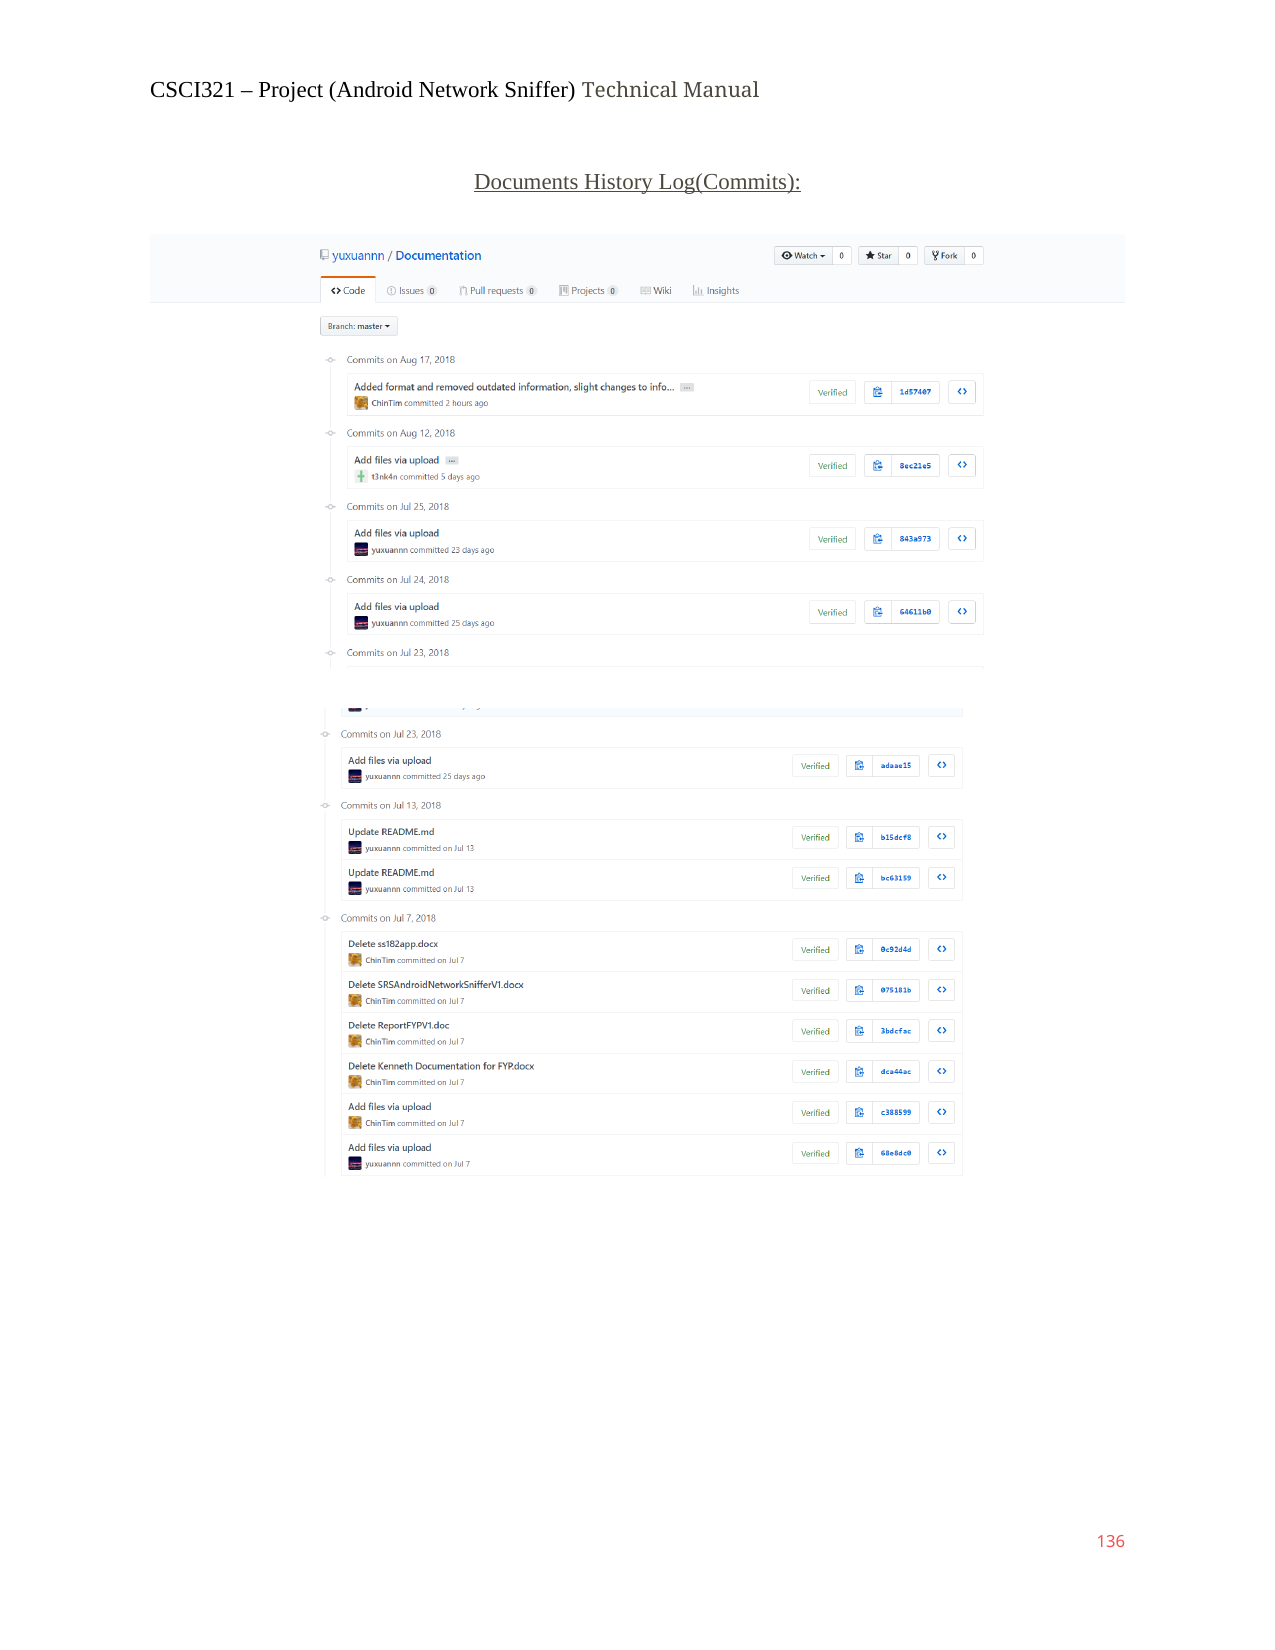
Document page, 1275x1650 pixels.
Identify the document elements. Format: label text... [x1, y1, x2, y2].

picture [150, 234, 1125, 669]
text Documents History Log(Commits): [150, 168, 1125, 194]
picture [150, 708, 1125, 1177]
